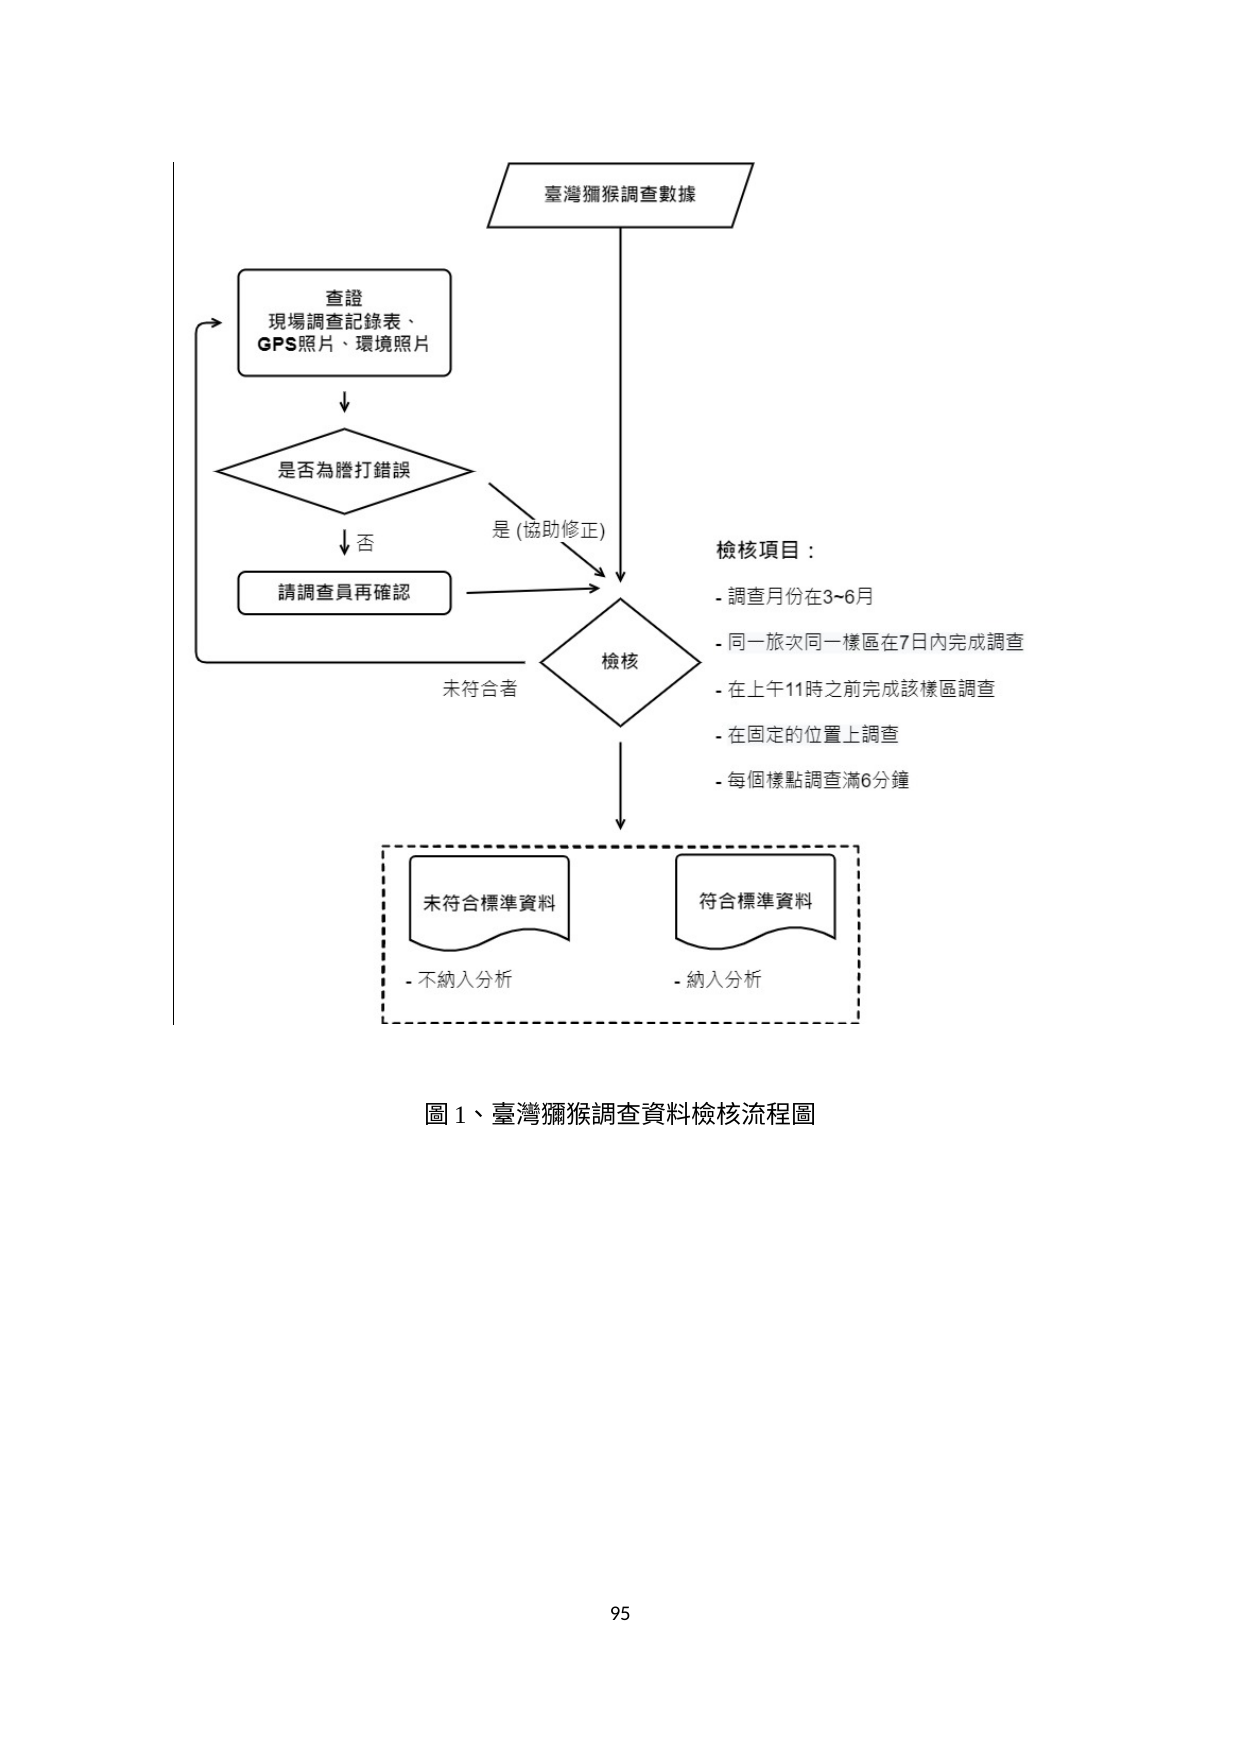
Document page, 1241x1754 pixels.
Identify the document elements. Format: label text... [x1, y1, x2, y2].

text 圖1、臺灣獼猴調查資料檢核流程圖 [187, 1094, 1053, 1131]
picture [187, 162, 1053, 1024]
